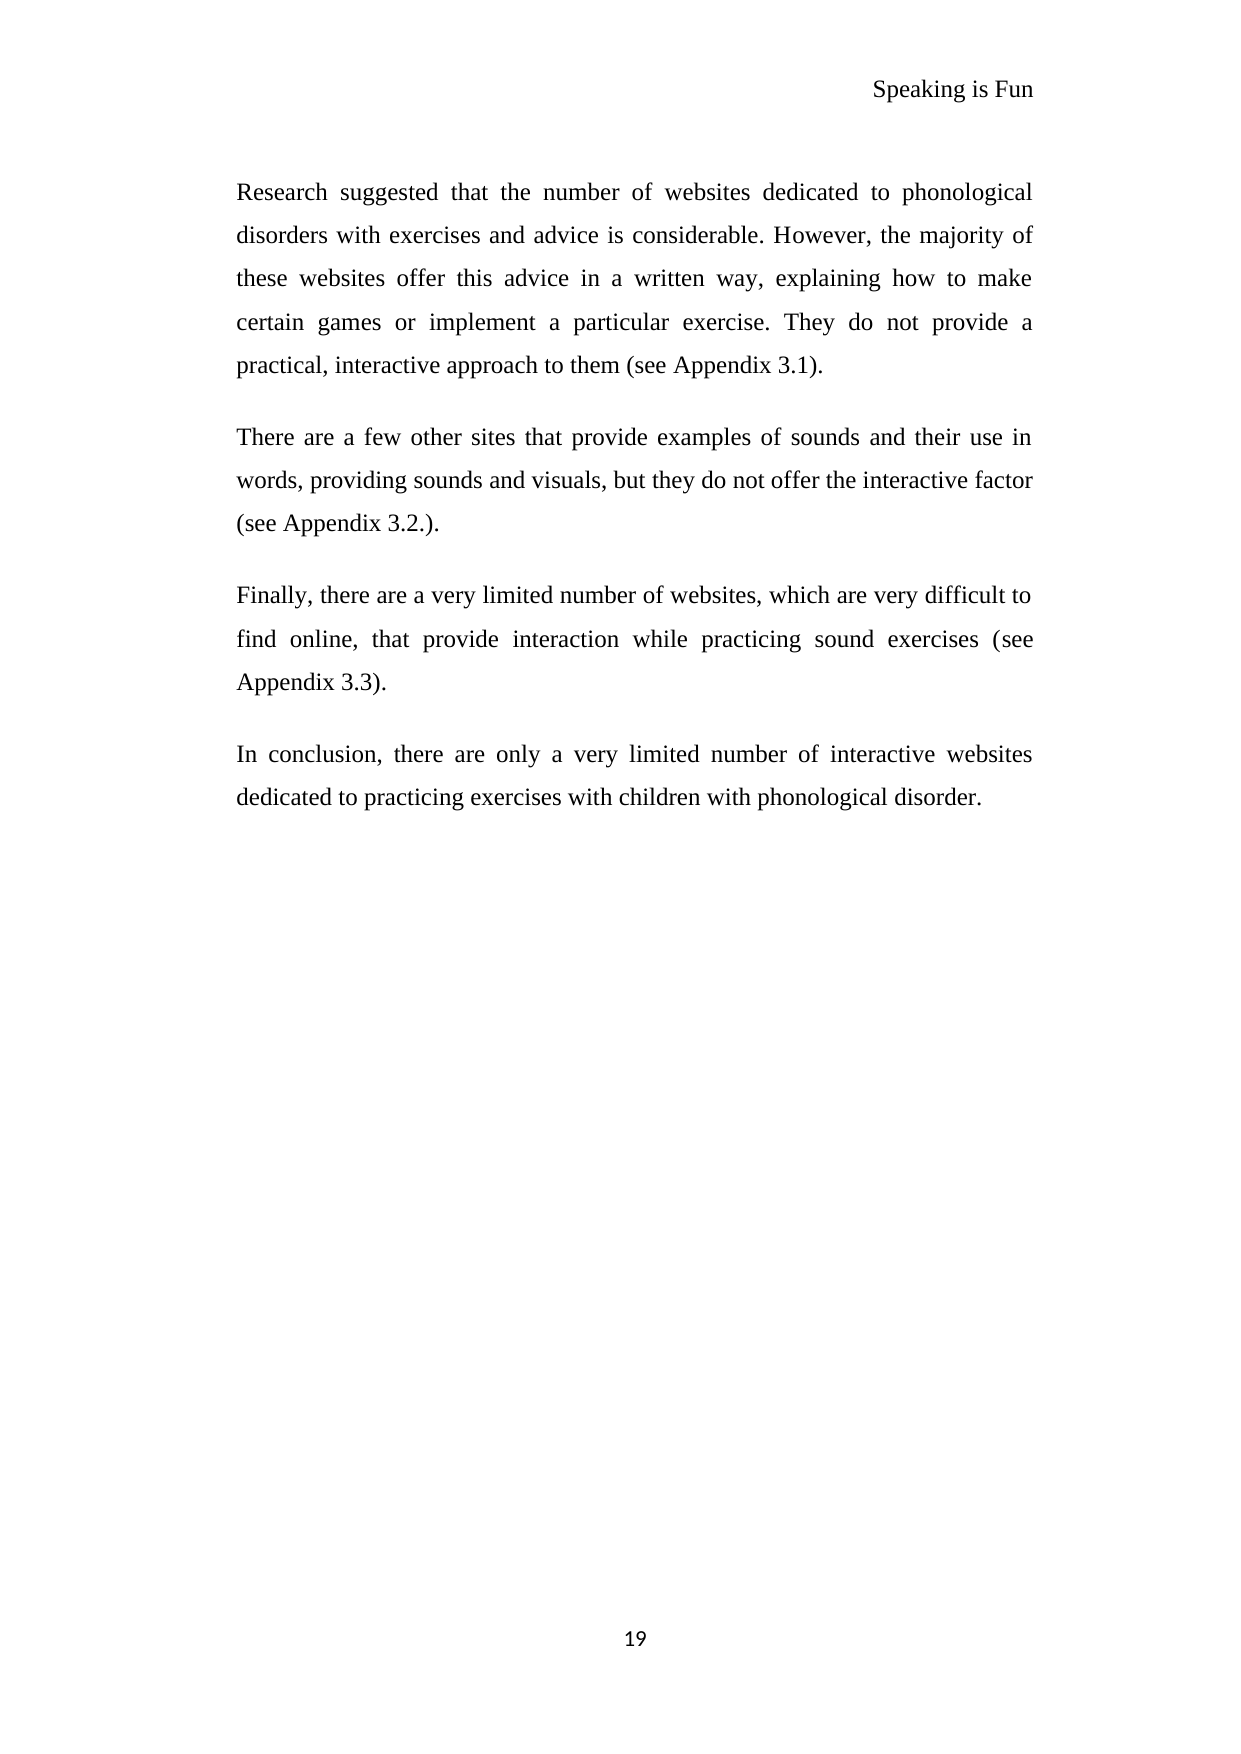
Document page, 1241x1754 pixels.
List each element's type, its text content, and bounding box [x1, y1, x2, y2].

text Finally, there are a very limited number of websites, which are very difficult to find online, that provide interaction while practicing sound exercises (see Appendix 3.3). [236, 581, 1033, 696]
text In conclusion, there are only a very limited number of interactive websites dedicated to practicing exercises with children with phonological disorder. [236, 739, 1033, 811]
text Research suggested that the number of websites dedicated to phonological disorders with exercises and advice is considerable. However, the majority of these websites offer this advice in a written way, explaining how to make certain games or implement a particular exercise. They do not provide a practical, interactive approach to them (see Appendix 3.1). [236, 177, 1033, 378]
text There are a few other sites that provide examples of sounds and their use in words, providing sounds and visuals, but they do not offer the interactive factor (see Appendix 3.2.). [236, 422, 1033, 537]
